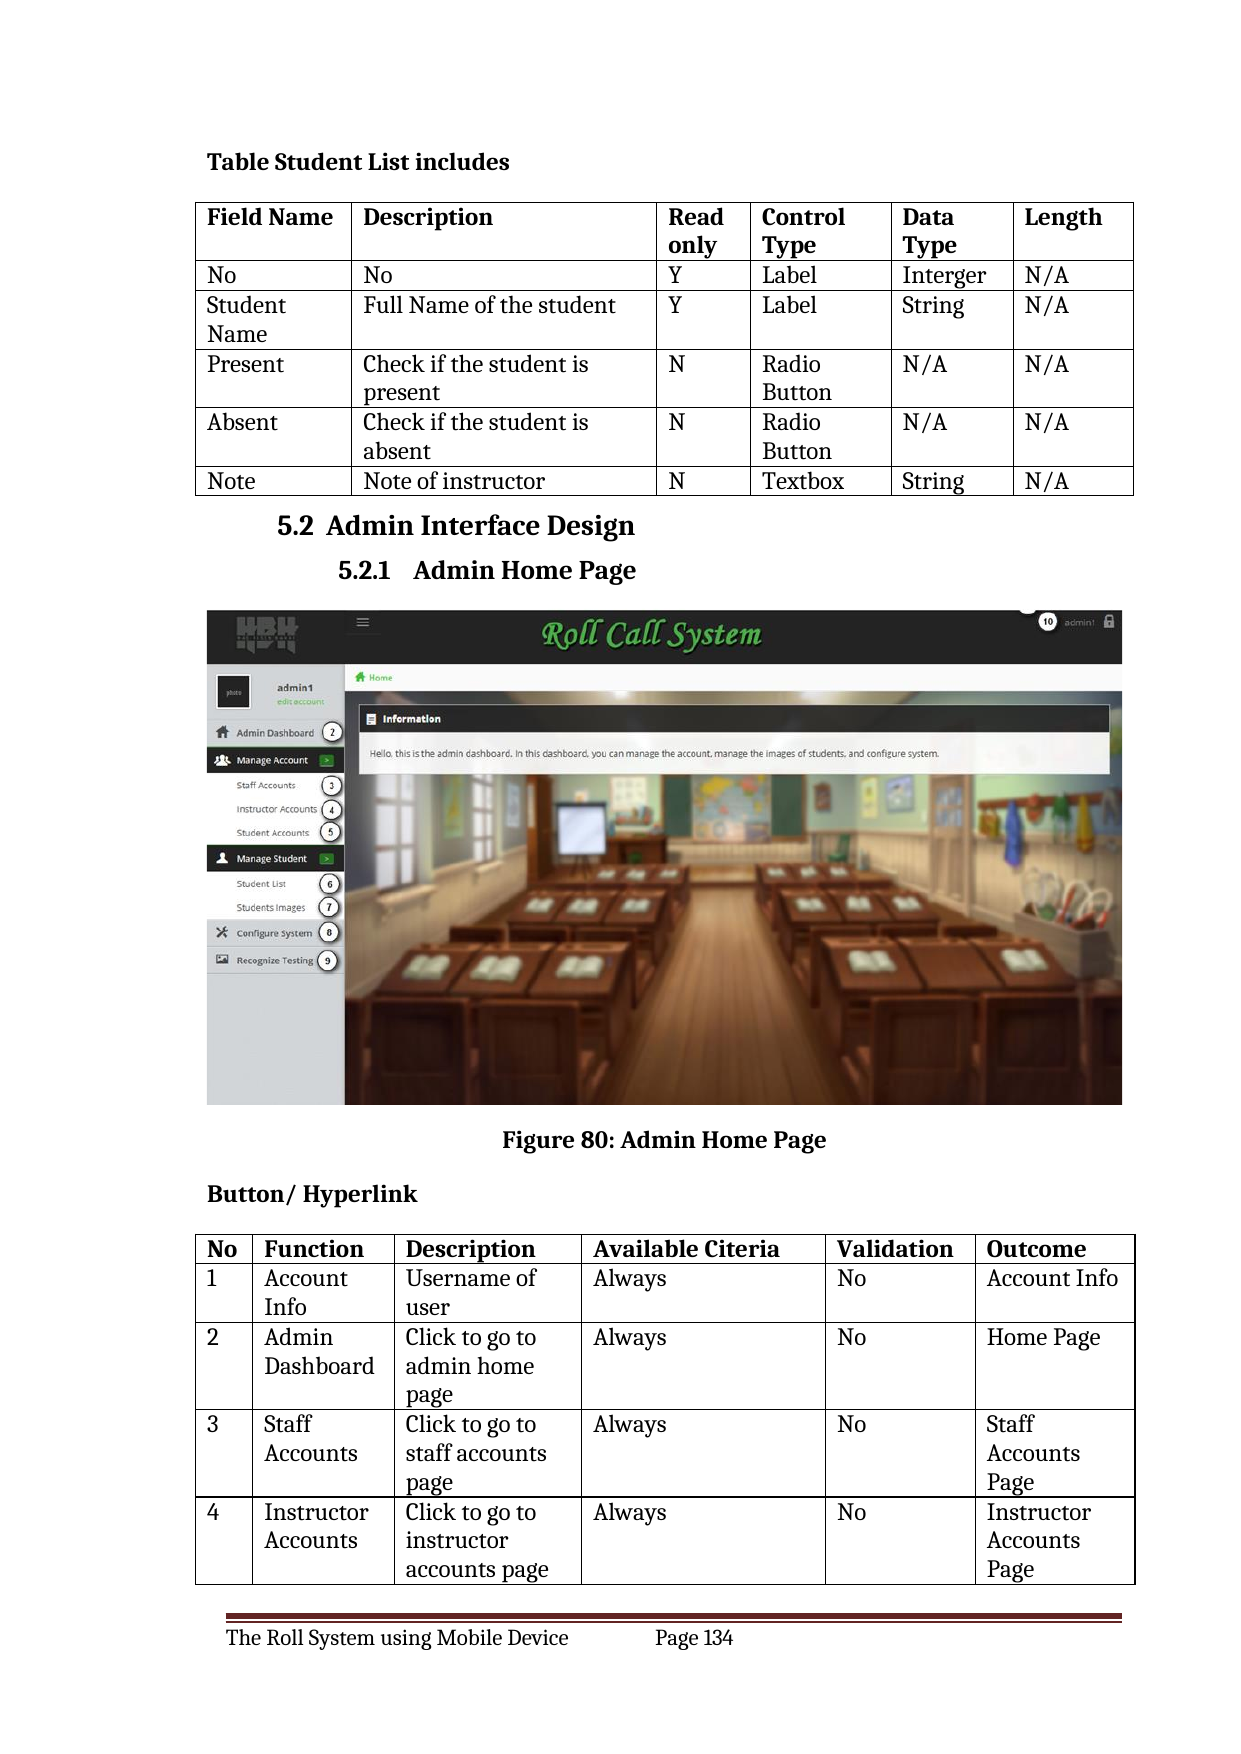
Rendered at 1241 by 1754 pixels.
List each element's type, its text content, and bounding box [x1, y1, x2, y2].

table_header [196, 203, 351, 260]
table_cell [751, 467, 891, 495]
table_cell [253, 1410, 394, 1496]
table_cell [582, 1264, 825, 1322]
text Button/ Hyperlink [207, 1179, 1122, 1208]
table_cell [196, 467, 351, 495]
text Figure 80: Admin Home Page [207, 1126, 1122, 1154]
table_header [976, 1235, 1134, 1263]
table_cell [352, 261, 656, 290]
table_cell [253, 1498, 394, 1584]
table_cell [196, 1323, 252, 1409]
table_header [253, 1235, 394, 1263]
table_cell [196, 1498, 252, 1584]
picture [206, 594, 1123, 1105]
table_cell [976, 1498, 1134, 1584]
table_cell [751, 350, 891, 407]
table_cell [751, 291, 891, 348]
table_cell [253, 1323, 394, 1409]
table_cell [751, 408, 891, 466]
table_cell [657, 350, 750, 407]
subtitle Admin Interface Design [277, 509, 1122, 542]
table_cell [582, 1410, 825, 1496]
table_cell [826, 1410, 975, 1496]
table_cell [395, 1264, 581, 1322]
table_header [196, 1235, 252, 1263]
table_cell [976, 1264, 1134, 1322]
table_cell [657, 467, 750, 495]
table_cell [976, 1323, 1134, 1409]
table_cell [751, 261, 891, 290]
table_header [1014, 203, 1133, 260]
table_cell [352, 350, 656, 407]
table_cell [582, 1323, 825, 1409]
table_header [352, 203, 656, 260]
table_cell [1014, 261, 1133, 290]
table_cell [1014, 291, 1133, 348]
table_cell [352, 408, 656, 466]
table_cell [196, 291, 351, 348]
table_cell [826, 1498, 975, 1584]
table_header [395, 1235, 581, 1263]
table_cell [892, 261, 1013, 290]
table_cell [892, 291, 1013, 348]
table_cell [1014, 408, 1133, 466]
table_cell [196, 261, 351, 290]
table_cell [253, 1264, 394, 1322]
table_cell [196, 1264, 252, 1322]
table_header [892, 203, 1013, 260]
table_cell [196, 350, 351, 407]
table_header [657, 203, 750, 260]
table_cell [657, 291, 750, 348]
text Table Student List includes [207, 148, 1122, 176]
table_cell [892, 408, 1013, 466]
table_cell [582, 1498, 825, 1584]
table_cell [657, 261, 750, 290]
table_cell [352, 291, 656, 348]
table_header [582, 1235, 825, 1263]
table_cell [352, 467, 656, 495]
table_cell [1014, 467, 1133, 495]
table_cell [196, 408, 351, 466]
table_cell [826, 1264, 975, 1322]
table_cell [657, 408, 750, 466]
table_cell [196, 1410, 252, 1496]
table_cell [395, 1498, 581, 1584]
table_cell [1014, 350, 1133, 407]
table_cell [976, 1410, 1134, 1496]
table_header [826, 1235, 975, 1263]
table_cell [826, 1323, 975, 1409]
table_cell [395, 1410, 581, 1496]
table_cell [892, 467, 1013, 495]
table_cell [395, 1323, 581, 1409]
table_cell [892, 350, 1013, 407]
subtitle Admin Home Page [338, 555, 1122, 586]
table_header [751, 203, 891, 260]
